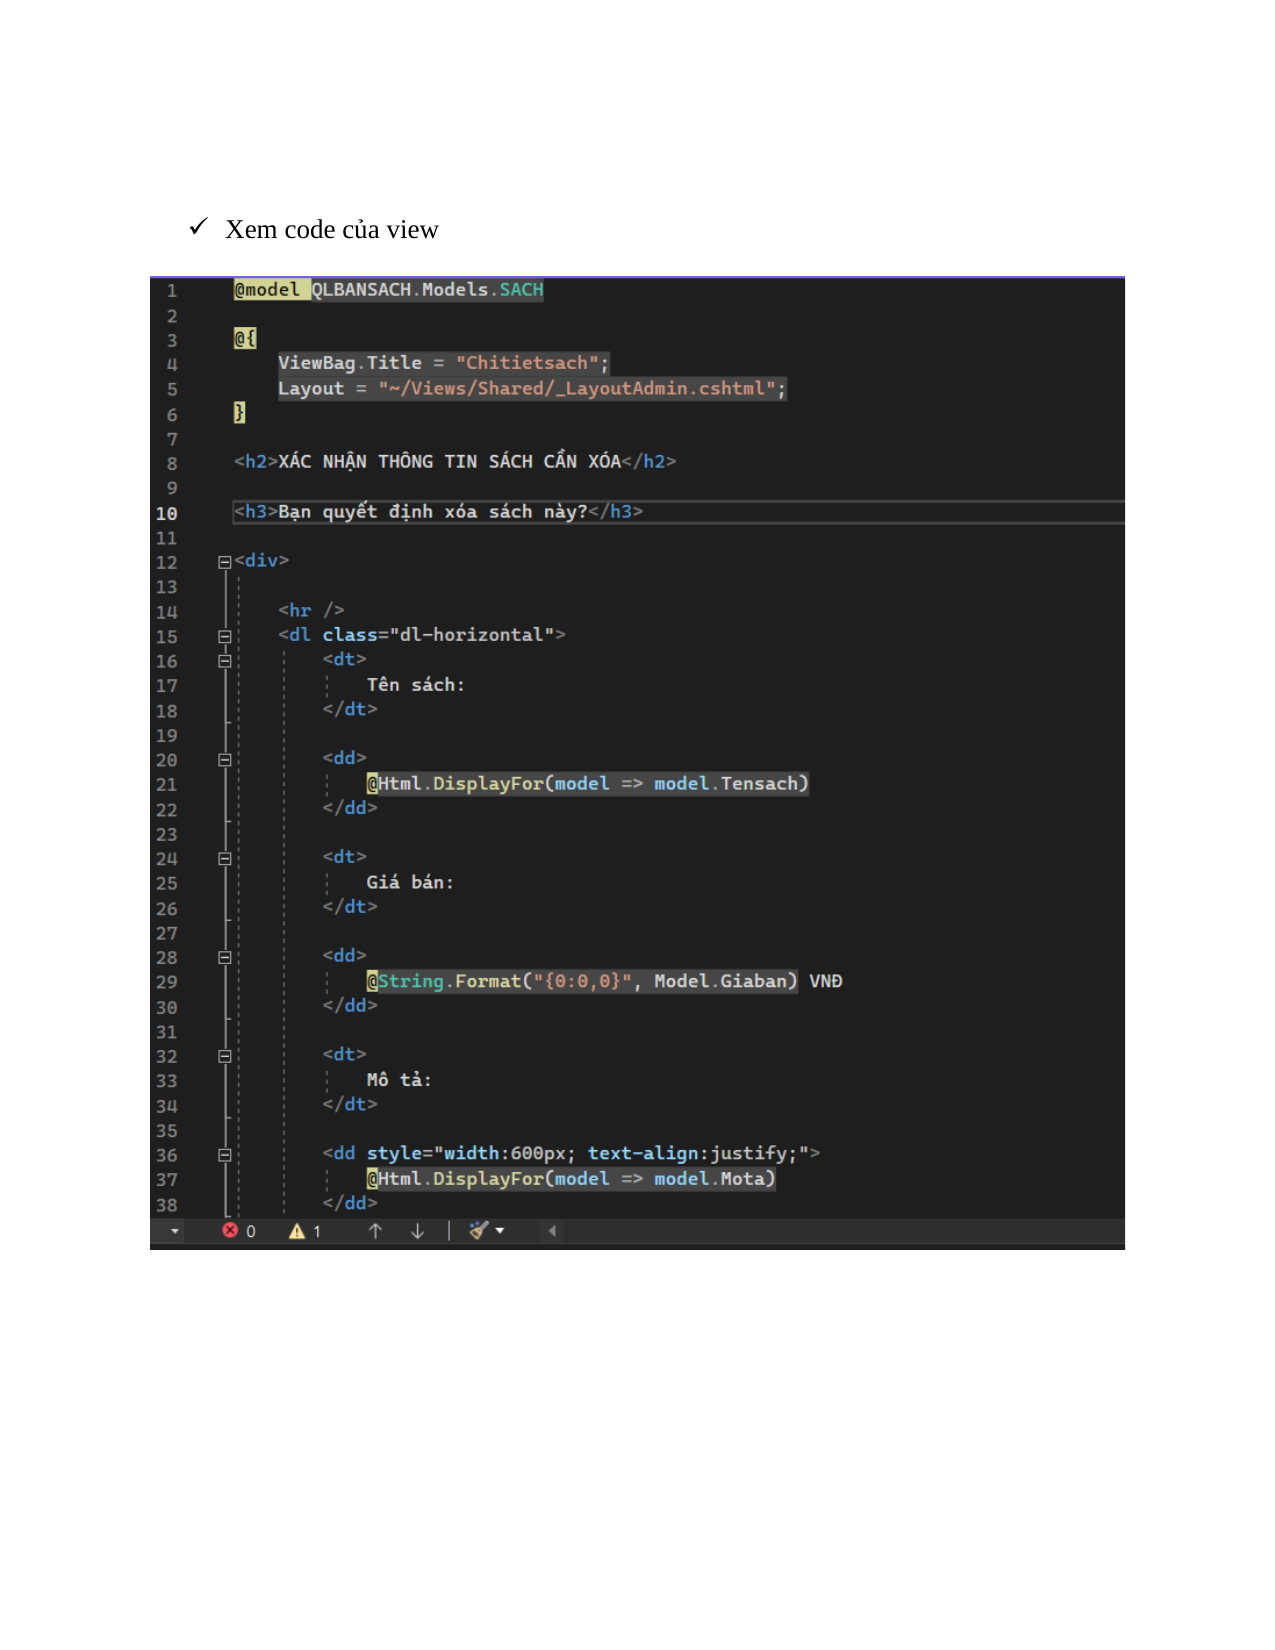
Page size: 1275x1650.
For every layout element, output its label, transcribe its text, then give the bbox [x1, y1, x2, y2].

picture [150, 276, 1125, 1250]
list Xem code của view [187, 213, 1125, 244]
